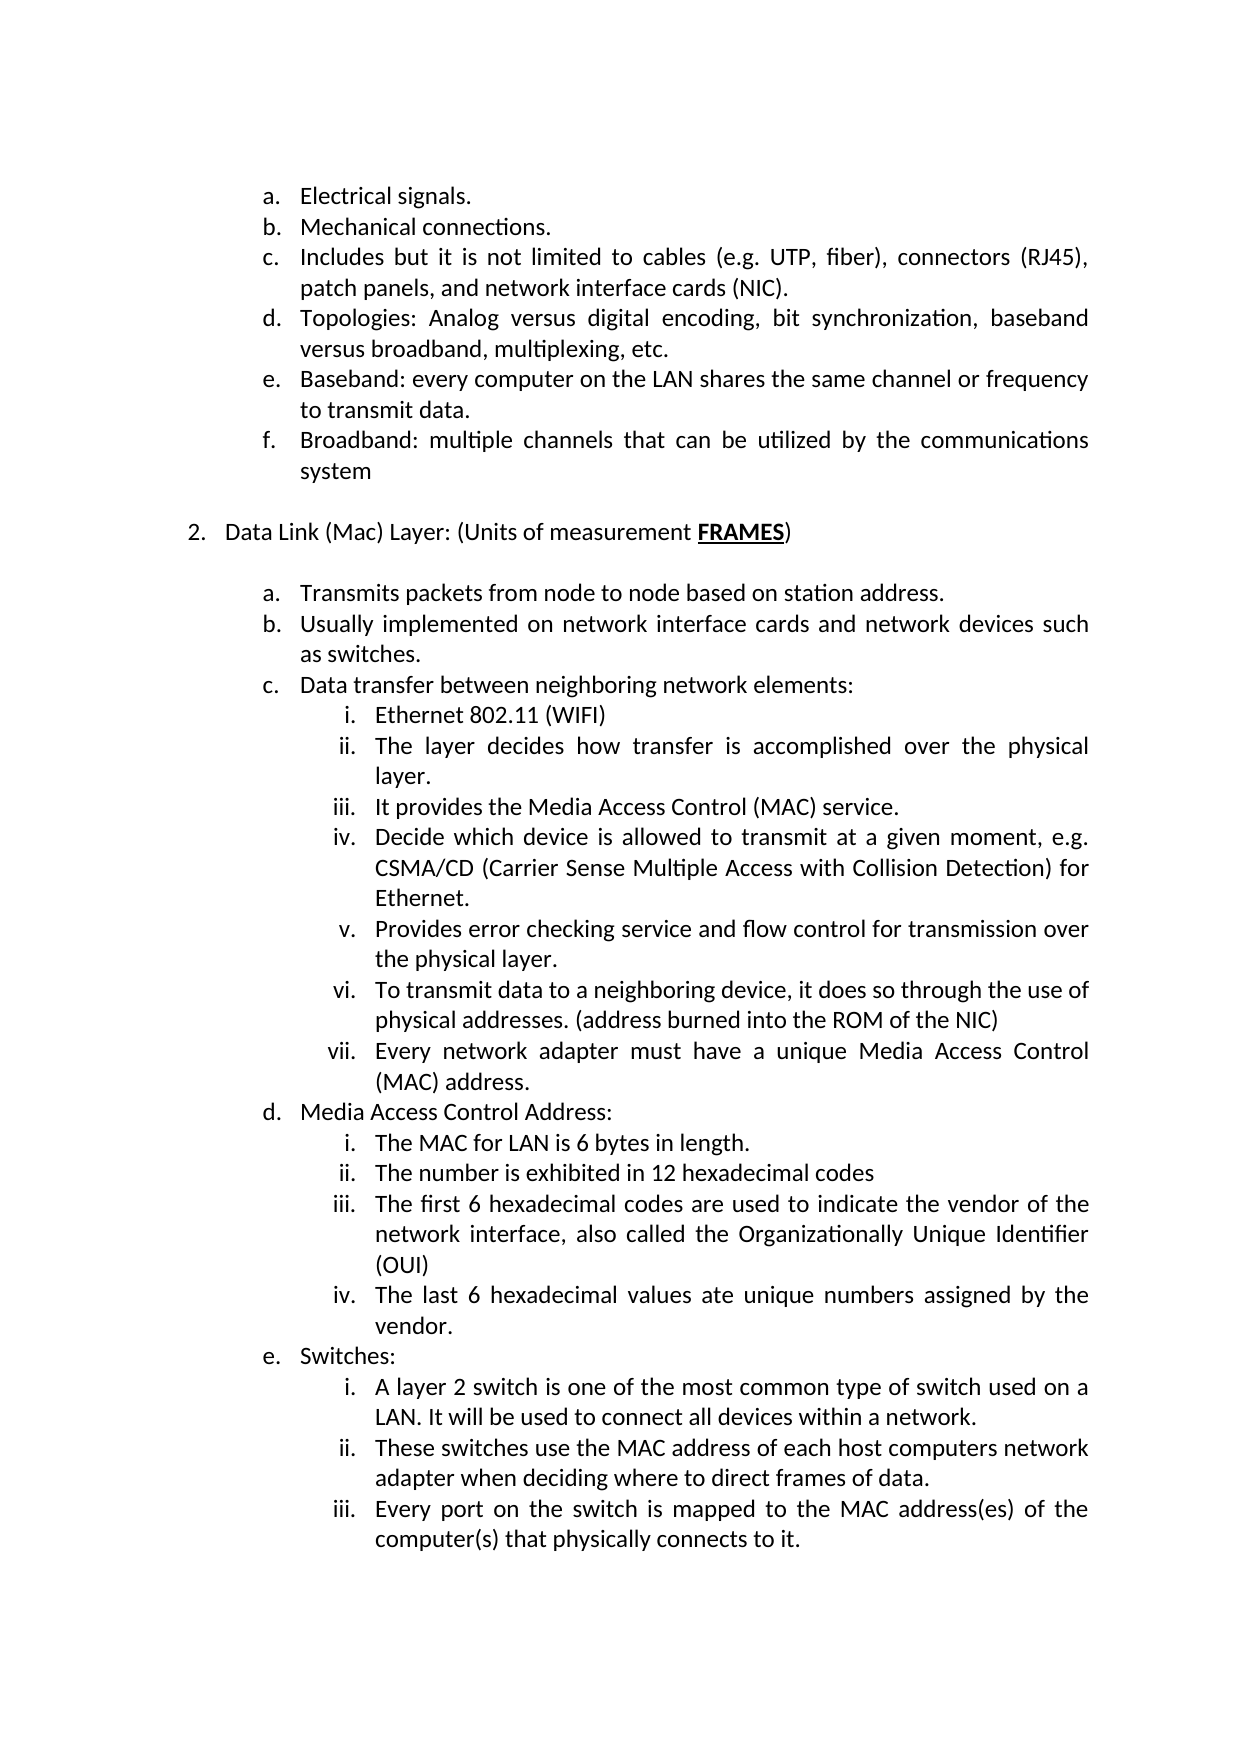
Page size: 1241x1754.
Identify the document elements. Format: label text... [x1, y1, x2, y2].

list Data transfer between neighboring network elements: [262, 669, 1090, 699]
list The number is exhibited in 12 hexadecimal codes [356, 1157, 1090, 1188]
list Mechanical connections. [262, 211, 1090, 242]
list These switches use the MAC address of each host computers network adapter when deciding where to direct frames of data. [356, 1432, 1090, 1493]
list The first 6 hexadecimal codes are used to indicate the vendor of the network interface, also called the Organizationally Unique Identifier (OUI) [356, 1188, 1090, 1279]
list The MAC for LAN is 6 bytes in length. [356, 1127, 1090, 1157]
list It provides the Media Access Control (MAC) service. [356, 791, 1090, 821]
list The layer decides how transfer is accomplished over the physical layer. [356, 730, 1090, 791]
list Electrical signals. [262, 181, 1090, 211]
list Decide which device is allowed to transmit at a given moment, e.g. CSMA/CD (Carrier Sense Multiple Access with Collision Detection) for Ethernet. [356, 821, 1090, 913]
list Provides error checking service and flow control for transmission over the physical layer. [356, 913, 1090, 974]
list Baseband: every computer on the LAN shares the same channel or frequency to transmit data. [262, 364, 1090, 425]
list Usually implemented on network interface cards and network devices such as switches. [262, 608, 1090, 669]
list Switches: [262, 1340, 1090, 1371]
list Transmits packets from node to node based on station address. [262, 577, 1090, 608]
list Media Access Control Address: [262, 1096, 1090, 1127]
list A layer 2 switch is one of the most common type of switch used on a LAN. It will be used to connect all devices within a network. [356, 1371, 1090, 1432]
list Ethernet 802.11 (WIFI) [356, 699, 1090, 730]
list Includes but it is not limited to cables (e.g. UTP, fiber), connectors (RJ45), patch panels, and network interface cards (NIC). [262, 242, 1090, 303]
list To transmit data to a neighboring device, it does so through the use of physical addresses. (address burned into the ROM of the NIC) [356, 974, 1090, 1035]
list Every network adapter must have a unique Media Access Control (MAC) address. [356, 1035, 1090, 1096]
list Broadband: multiple channels that can be utilized by the communications system [262, 425, 1090, 486]
list Every port on the switch is mapped to the MAC address(es) of the computer(s) that physically connects to it. [356, 1493, 1090, 1554]
list Data Link (Mac) Layer: (Units of measurement FRAMES) [187, 516, 1090, 547]
list Topologies: Analog versus digital encoding, bit synchronization, baseband versus broadband, multiplexing, etc. [262, 303, 1090, 364]
list The last 6 hexadecimal values ate unique numbers assigned by the vendor. [356, 1279, 1090, 1340]
